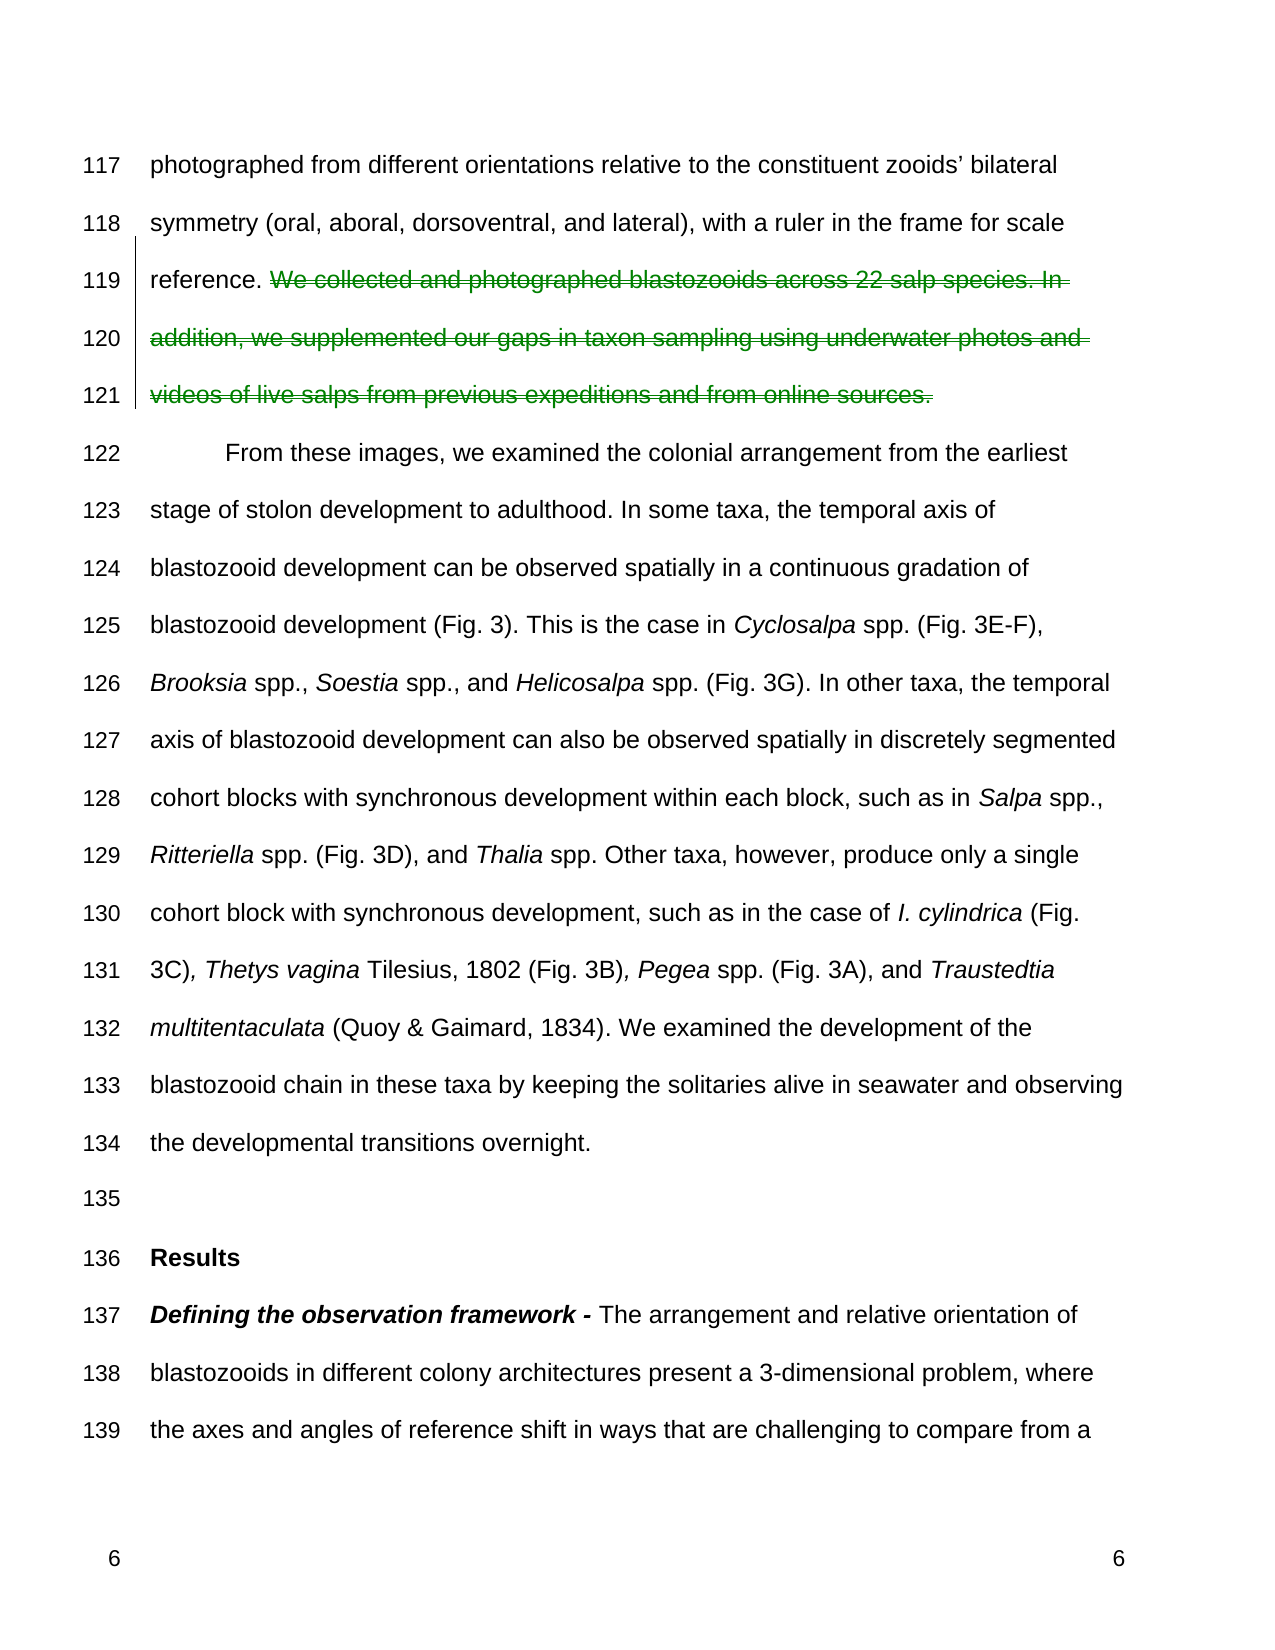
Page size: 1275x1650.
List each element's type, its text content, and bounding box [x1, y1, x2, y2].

text Results [150, 1242, 1125, 1271]
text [150, 1300, 1125, 1444]
text From these images, we examined the colonial arrangement from the earliest stage of stolon development to adulthood. In some taxa, the temporal axis of blastozooid development can be observed spatially in a continuous gradation of blastozooid development (Fig. 3). This is the case in Cyclosalpa spp. (Fig. 3E-F), Brooksia spp., Soestia spp., and Helicosalpa spp. (Fig. 3G). In other taxa, the temporal axis of blastozooid development can also be observed spatially in discretely segmented cohort blocks with synchronous development within each block, such as in Salpa spp., Ritteriella spp. (Fig. 3D), and Thalia spp. Other taxa, however, produce only a single cohort block with synchronous development, such as in the case of I. cylindrica (Fig. 3C), Thetys vagina Tilesius, 1802 (Fig. 3B), Pegea spp. (Fig. 3A), and Traustedtia multitentaculata (Quoy & Gaimard, 1834). We examined the development of the blastozooid chain in these taxa by keeping the solitaries alive in seawater and observing the developmental transitions overnight. [150, 437, 1125, 1156]
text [150, 150, 1125, 409]
